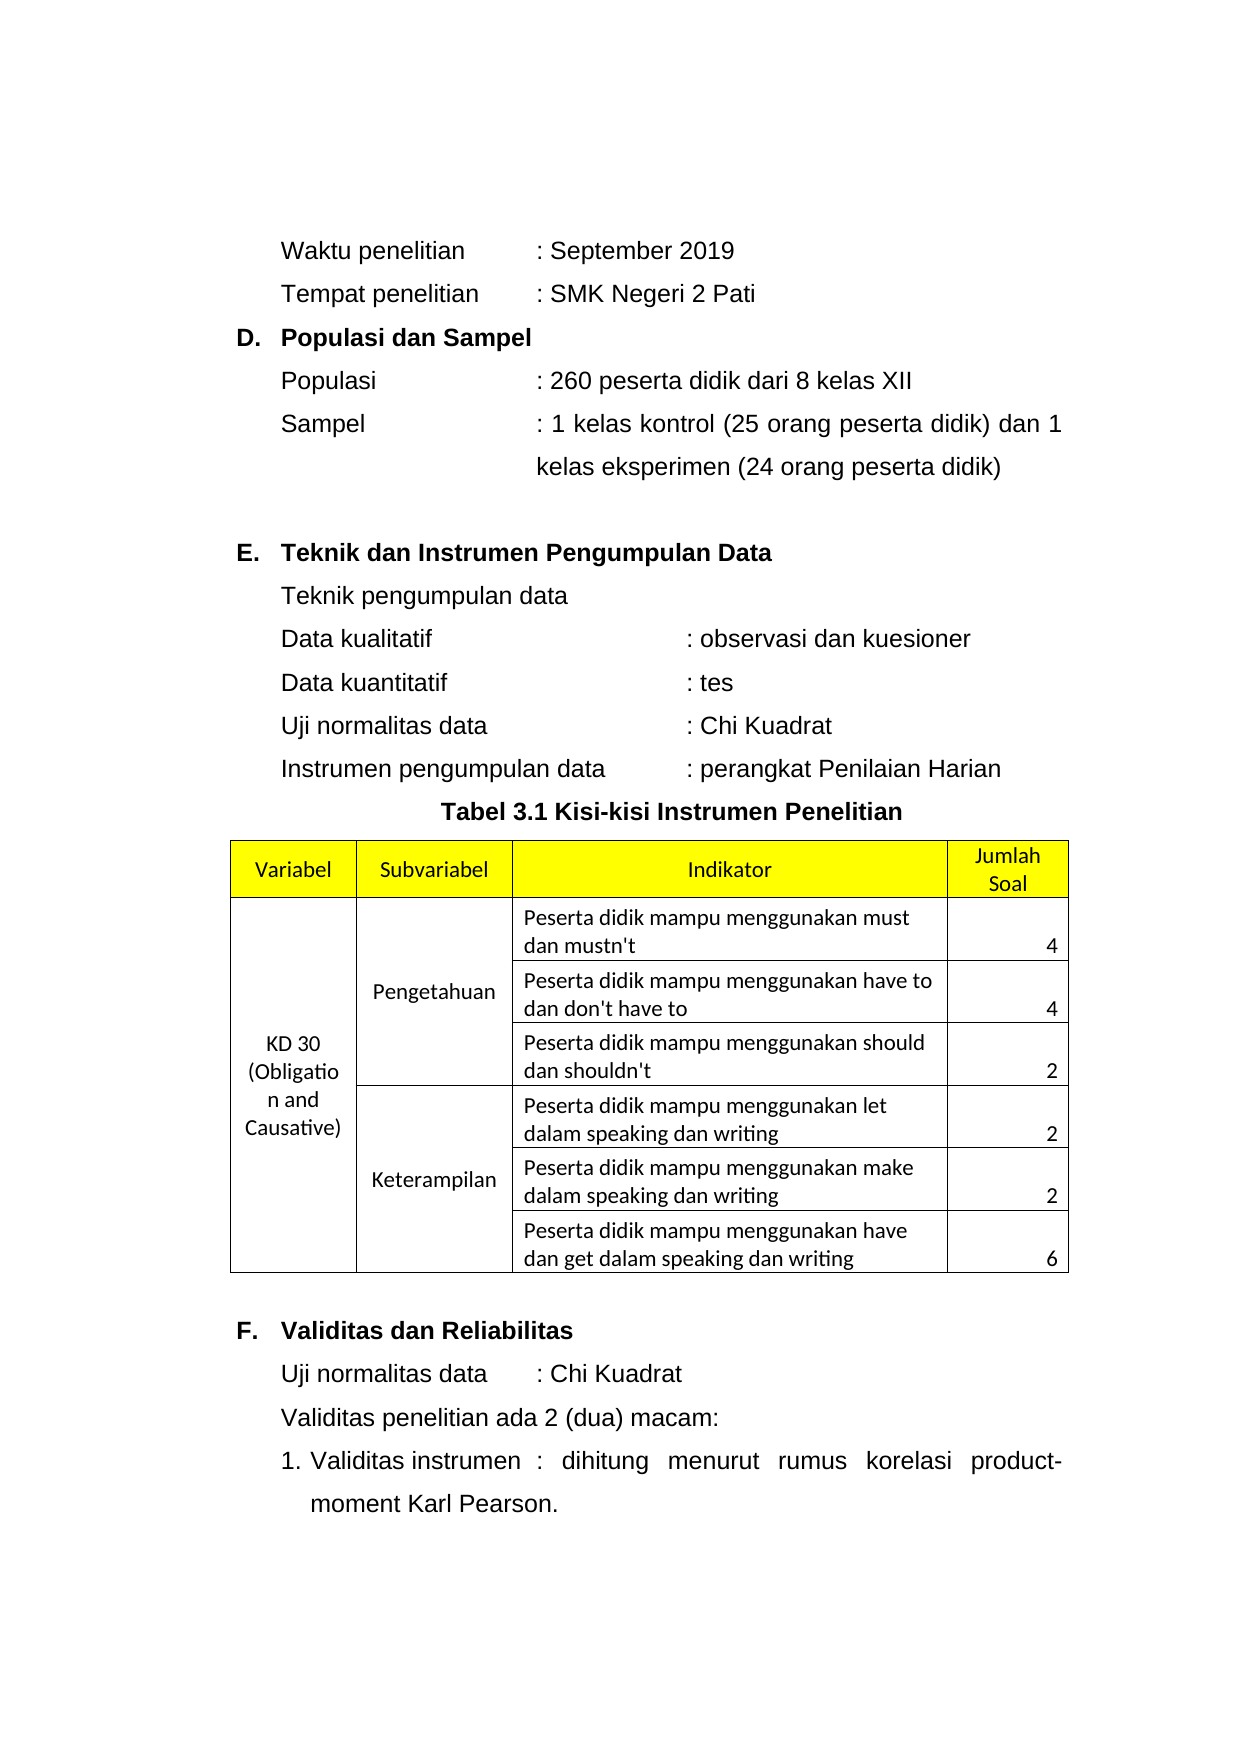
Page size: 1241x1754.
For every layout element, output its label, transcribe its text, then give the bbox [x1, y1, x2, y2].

list Waktu penelitian : September 2019 [281, 236, 1063, 265]
table_cell 4 [948, 961, 1068, 1022]
table_header Jumlah Soal [948, 841, 1068, 897]
table_cell 2 [948, 1023, 1068, 1084]
table_cell 6 [948, 1211, 1068, 1272]
list Tabel 3.1 Kisi-kisi Instrumen Penelitian [281, 797, 1063, 826]
table_header Subvariabel [357, 841, 512, 897]
table_cell Peserta didik mampu menggunakan have dan get dalam speaking dan writing [513, 1211, 947, 1272]
list Validitas penelitian ada 2 (dua) macam: [281, 1402, 1063, 1431]
table_cell Keterampilan [357, 1086, 512, 1272]
table_cell 2 [948, 1086, 1068, 1147]
list Teknik pengumpulan data [281, 581, 1063, 610]
list Sampel : 1 kelas kontrol (25 orang peserta didik) dan 1 kelas eksperimen (24 orang peserta didik) [281, 409, 1063, 481]
table_header Indikator [513, 841, 947, 897]
table_cell Pengetahuan [357, 898, 512, 1084]
table_cell Peserta didik mampu menggunakan make dalam speaking dan writing [513, 1148, 947, 1209]
list Uji normalitas data : Chi Kuadrat [281, 711, 1063, 739]
table_cell 4 [948, 898, 1068, 959]
table_cell 2 [948, 1148, 1068, 1209]
list Data kualitatif : observasi dan kuesioner [281, 624, 1063, 653]
list Teknik dan Instrumen Pengumpulan Data [236, 538, 1063, 567]
list Populasi dan Sampel [236, 322, 1063, 351]
table_cell Peserta didik mampu menggunakan have to dan don't have to [513, 961, 947, 1022]
list Data kuantitatif : tes [281, 667, 1063, 696]
table_cell Peserta didik mampu menggunakan let dalam speaking dan writing [513, 1086, 947, 1147]
list Uji normalitas data : Chi Kuadrat [281, 1359, 1063, 1388]
list Validitas dan Reliabilitas [236, 1316, 1063, 1345]
list Validitas instrumen : dihitung menurut rumus korelasi product-moment Karl Pearson. [281, 1446, 1063, 1517]
list Tempat penelitian : SMK Negeri 2 Pati [281, 279, 1063, 308]
table_cell KD 30 (Obligation and Causative) [231, 898, 356, 1272]
list Populasi : 260 peserta didik dari 8 kelas XII [281, 366, 1063, 394]
table_cell Peserta didik mampu menggunakan must dan mustn't [513, 898, 947, 959]
table_header Variabel [231, 841, 356, 897]
list Instrumen pengumpulan data : perangkat Penilaian Harian [281, 754, 1063, 782]
table_cell Peserta didik mampu menggunakan should dan shouldn't [513, 1023, 947, 1084]
